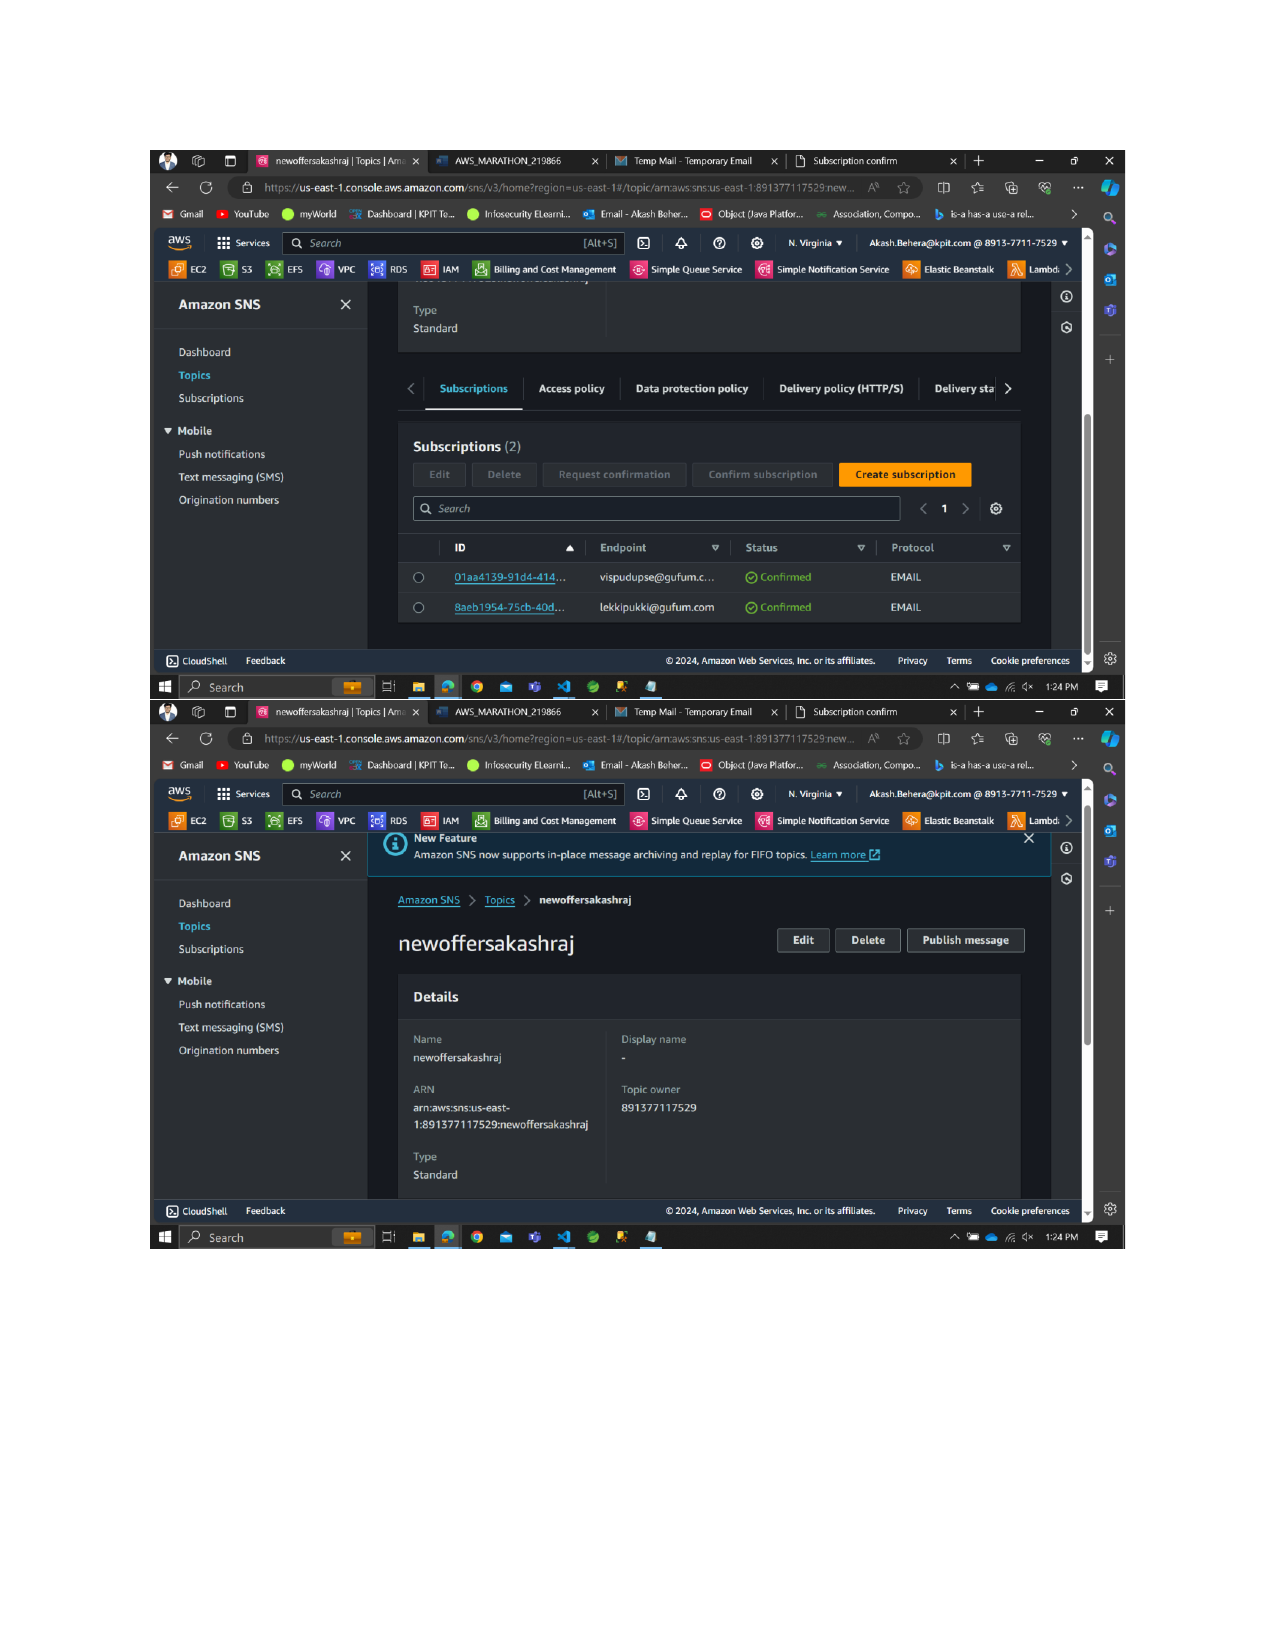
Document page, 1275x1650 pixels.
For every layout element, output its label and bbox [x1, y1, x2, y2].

picture [150, 150, 1125, 1249]
